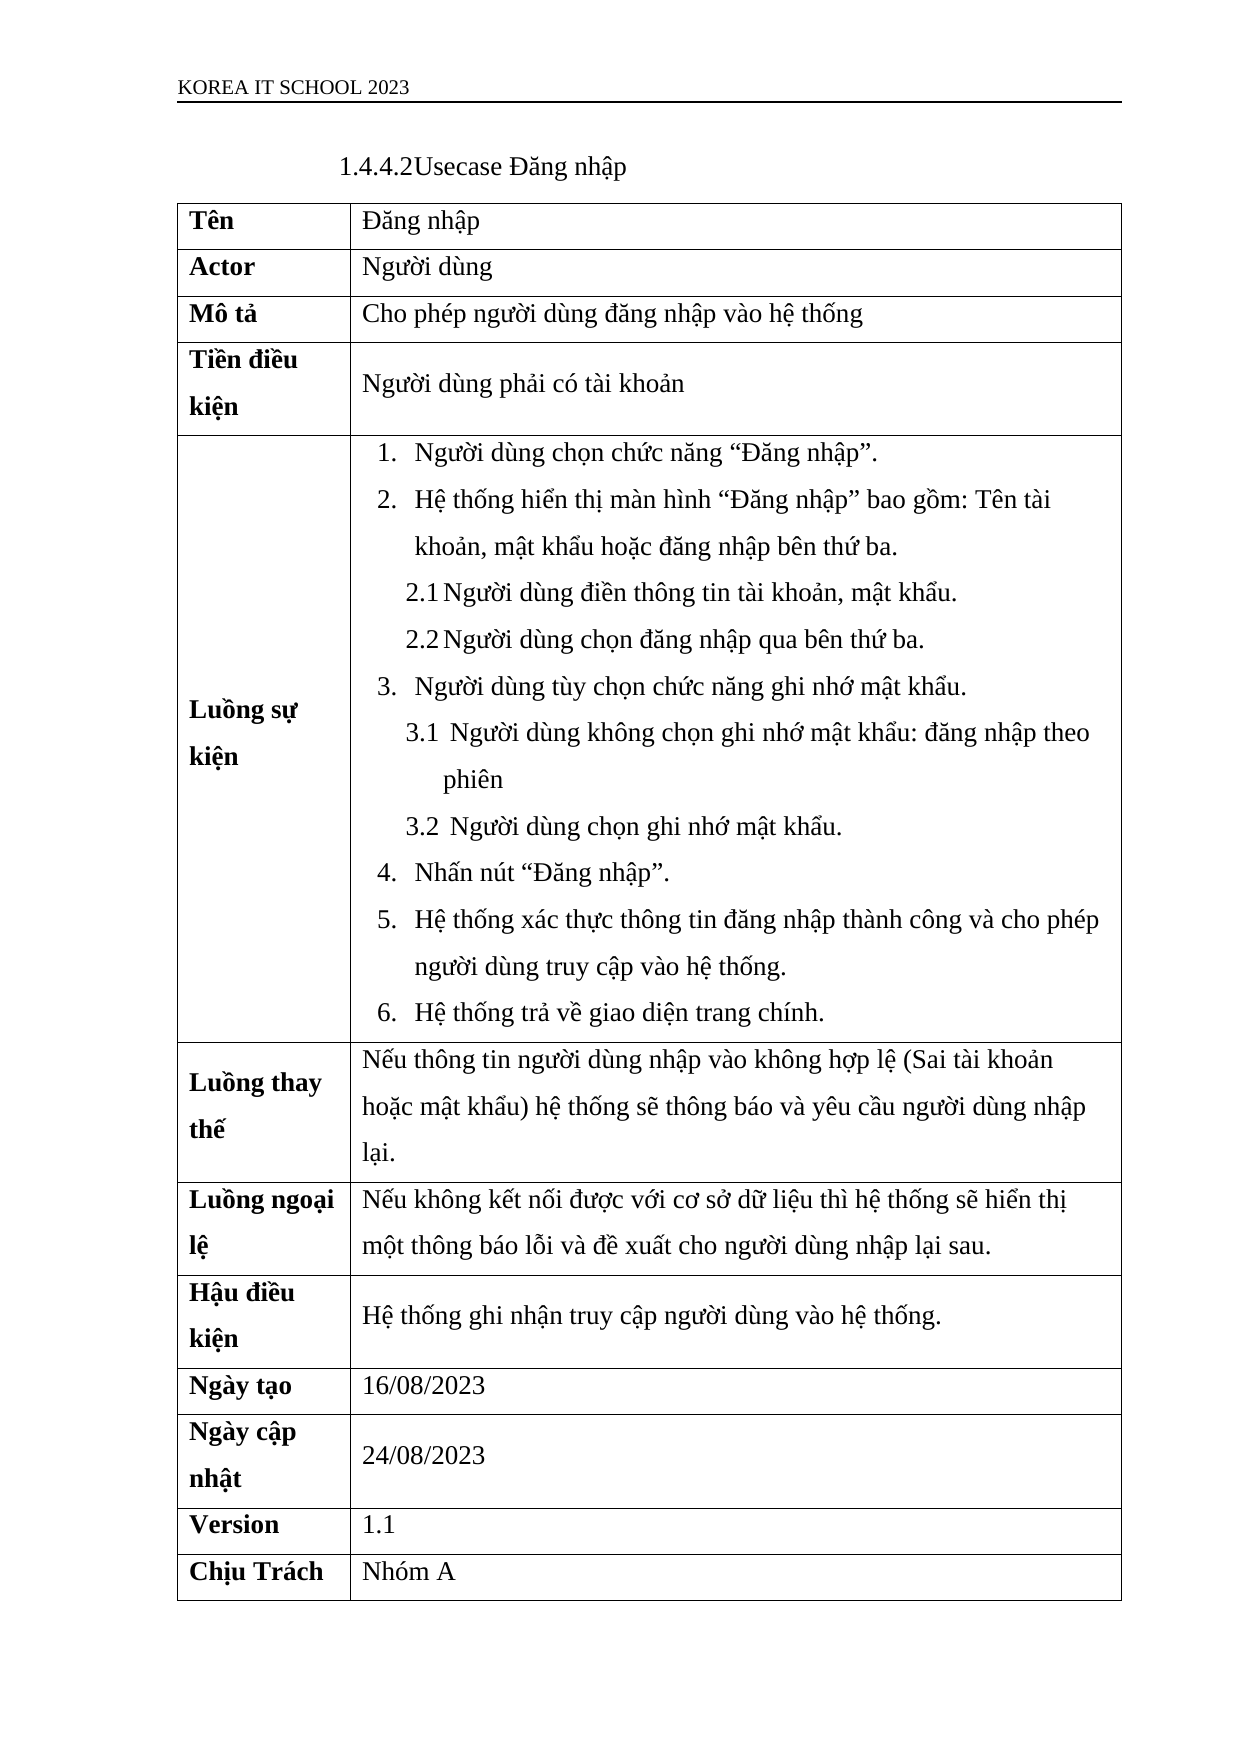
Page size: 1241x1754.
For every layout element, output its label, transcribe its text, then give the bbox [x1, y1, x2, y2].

table_cell Tiền điều kiện [178, 343, 350, 435]
table_header Tên [178, 204, 350, 249]
table_cell Cho phép người dùng đăng nhập vào hệ thống [351, 297, 1121, 342]
table_cell Hậu điều kiện [178, 1276, 350, 1368]
subtitle Usecase Đăng nhập [338, 150, 1122, 181]
table_cell Luồng thay thế [178, 1043, 350, 1182]
table_cell Hệ thống ghi nhận truy cập người dùng vào hệ thống. [351, 1276, 1121, 1368]
table_cell Chịu Trách nhiệm [178, 1555, 350, 1600]
table_cell Version [178, 1509, 350, 1554]
table_cell Nếu thông tin người dùng nhập vào không hợp lệ (Sai tài khoản hoặc mật khẩu) hệ thống sẽ thông báo và yêu cầu người dùng nhập lại. [351, 1043, 1121, 1182]
table_cell 24/08/2023 [351, 1415, 1121, 1507]
table_cell Mô tả [178, 297, 350, 342]
table_cell Luồng ngoại lệ [178, 1183, 350, 1275]
table_cell Ngày cập nhật [178, 1415, 350, 1507]
table_cell Người dùng chọn chức năng “Đăng nhập”. Hệ thống hiển thị màn hình “Đăng nhập” bao gồm: Tên tài khoản, mật khẩu hoặc đăng nhập bên thứ ba. Người dùng điền thông tin tài khoản, mật khẩu. Người dùng chọn đăng nhập qua bên thứ ba. Người dùng tùy chọn chức năng ghi nhớ mật khẩu. Người dùng không chọn ghi nhớ mật khẩu: đăng nhập theo phiên Người dùng chọn ghi nhớ mật khẩu. Nhấn nút “Đăng nhập”. Hệ thống xác thực thông tin đăng nhập thành công và cho phép người dùng truy cập vào hệ thống. Hệ thống trả về giao diện trang chính. [351, 436, 1121, 1042]
table_header Đăng nhập [351, 204, 1121, 249]
table_cell 1.1 [351, 1509, 1121, 1554]
table_cell 16/08/2023 [351, 1369, 1121, 1414]
table_cell Nhóm A [351, 1555, 1121, 1600]
table_cell Người dùng [351, 250, 1121, 296]
table_cell Ngày tạo [178, 1369, 350, 1414]
table_cell Luồng sự kiện [178, 436, 350, 1042]
table_cell Nếu không kết nối được với cơ sở dữ liệu thì hệ thống sẽ hiển thị một thông báo lỗi và đề xuất cho người dùng nhập lại sau. [351, 1183, 1121, 1275]
table_cell Người dùng phải có tài khoản [351, 343, 1121, 435]
table_cell Actor [178, 250, 350, 296]
